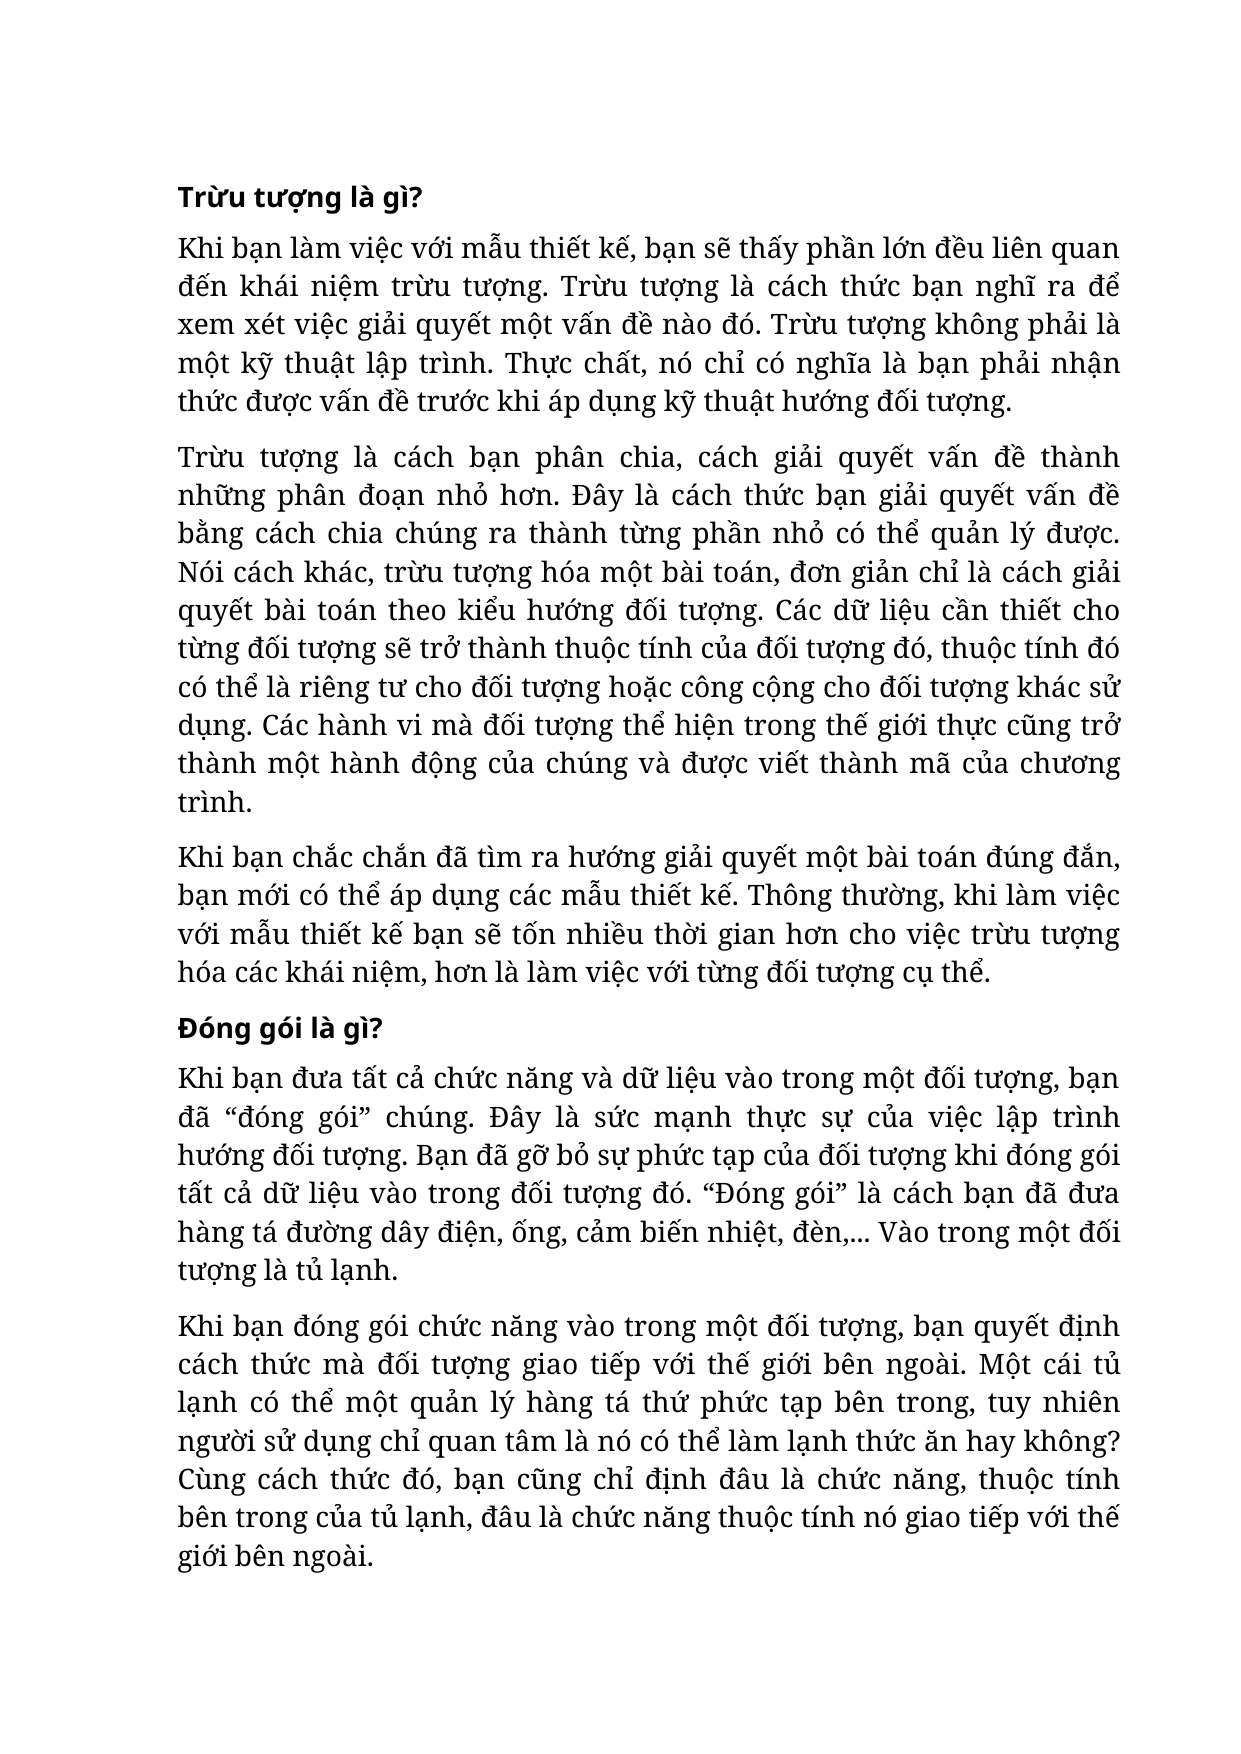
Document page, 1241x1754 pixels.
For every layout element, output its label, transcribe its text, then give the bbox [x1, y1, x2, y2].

subtitle Trừu tượng là gì? [177, 177, 1122, 216]
subtitle Đóng gói là gì? [177, 1008, 1122, 1046]
text Khi bạn đóng gói chức năng vào trong một đối tượng, bạn quyết định cách thức mà đối tượng giao tiếp với thế giới bên ngoài. Một cái tủ lạnh có thể một quản lý hàng tá thứ phức tạp bên trong, tuy nhiên người sử dụng chỉ quan tâm là nó có thể làm lạnh thức ăn hay không? Cùng cách thức đó, bạn cũng chỉ định đâu là chức năng, thuộc tính bên trong của tủ lạnh, đâu là chức năng thuộc tính nó giao tiếp với thế giới bên ngoài. [177, 1306, 1122, 1574]
text Khi bạn chắc chắn đã tìm ra hướng giải quyết một bài toán đúng đắn, bạn mới có thể áp dụng các mẫu thiết kế. Thông thường, khi làm việc với mẫu thiết kế bạn sẽ tốn nhiều thời gian hơn cho việc trừu tượng hóa các khái niệm, hơn là làm việc với từng đối tượng cụ thể. [177, 837, 1122, 991]
text Khi bạn đưa tất cả chức năng và dữ liệu vào trong một đối tượng, bạn đã “đóng gói” chúng. Đây là sức mạnh thực sự của việc lập trình hướng đối tượng. Bạn đã gỡ bỏ sự phức tạp của đối tượng khi đóng gói tất cả dữ liệu vào trong đối tượng đó. “Đóng gói” là cách bạn đã đưa hàng tá đường dây điện, ống, cảm biến nhiệt, đèn,... Vào trong một đối tượng là tủ lạnh. [177, 1059, 1122, 1289]
text Khi bạn làm việc với mẫu thiết kế, bạn sẽ thấy phần lớn đều liên quan đến khái niệm trừu tượng. Trừu tượng là cách thức bạn nghĩ ra để xem xét việc giải quyết một vấn đề nào đó. Trừu tượng không phải là một kỹ thuật lập trình. Thực chất, nó chỉ có nghĩa là bạn phải nhận thức được vấn đề trước khi áp dụng kỹ thuật hướng đối tượng. [177, 228, 1122, 420]
text Trừu tượng là cách bạn phân chia, cách giải quyết vấn đề thành những phân đoạn nhỏ hơn. Đây là cách thức bạn giải quyết vấn đề bằng cách chia chúng ra thành từng phần nhỏ có thể quản lý được. Nói cách khác, trừu tượng hóa một bài toán, đơn giản chỉ là cách giải quyết bài toán theo kiểu hướng đối tượng. Các dữ liệu cần thiết cho từng đối tượng sẽ trở thành thuộc tính của đối tượng đó, thuộc tính đó có thể là riêng tư cho đối tượng hoặc công cộng cho đối tượng khác sử dụng. Các hành vi mà đối tượng thể hiện trong thế giới thực cũng trở thành một hành động của chúng và được viết thành mã của chương trình. [177, 437, 1122, 820]
